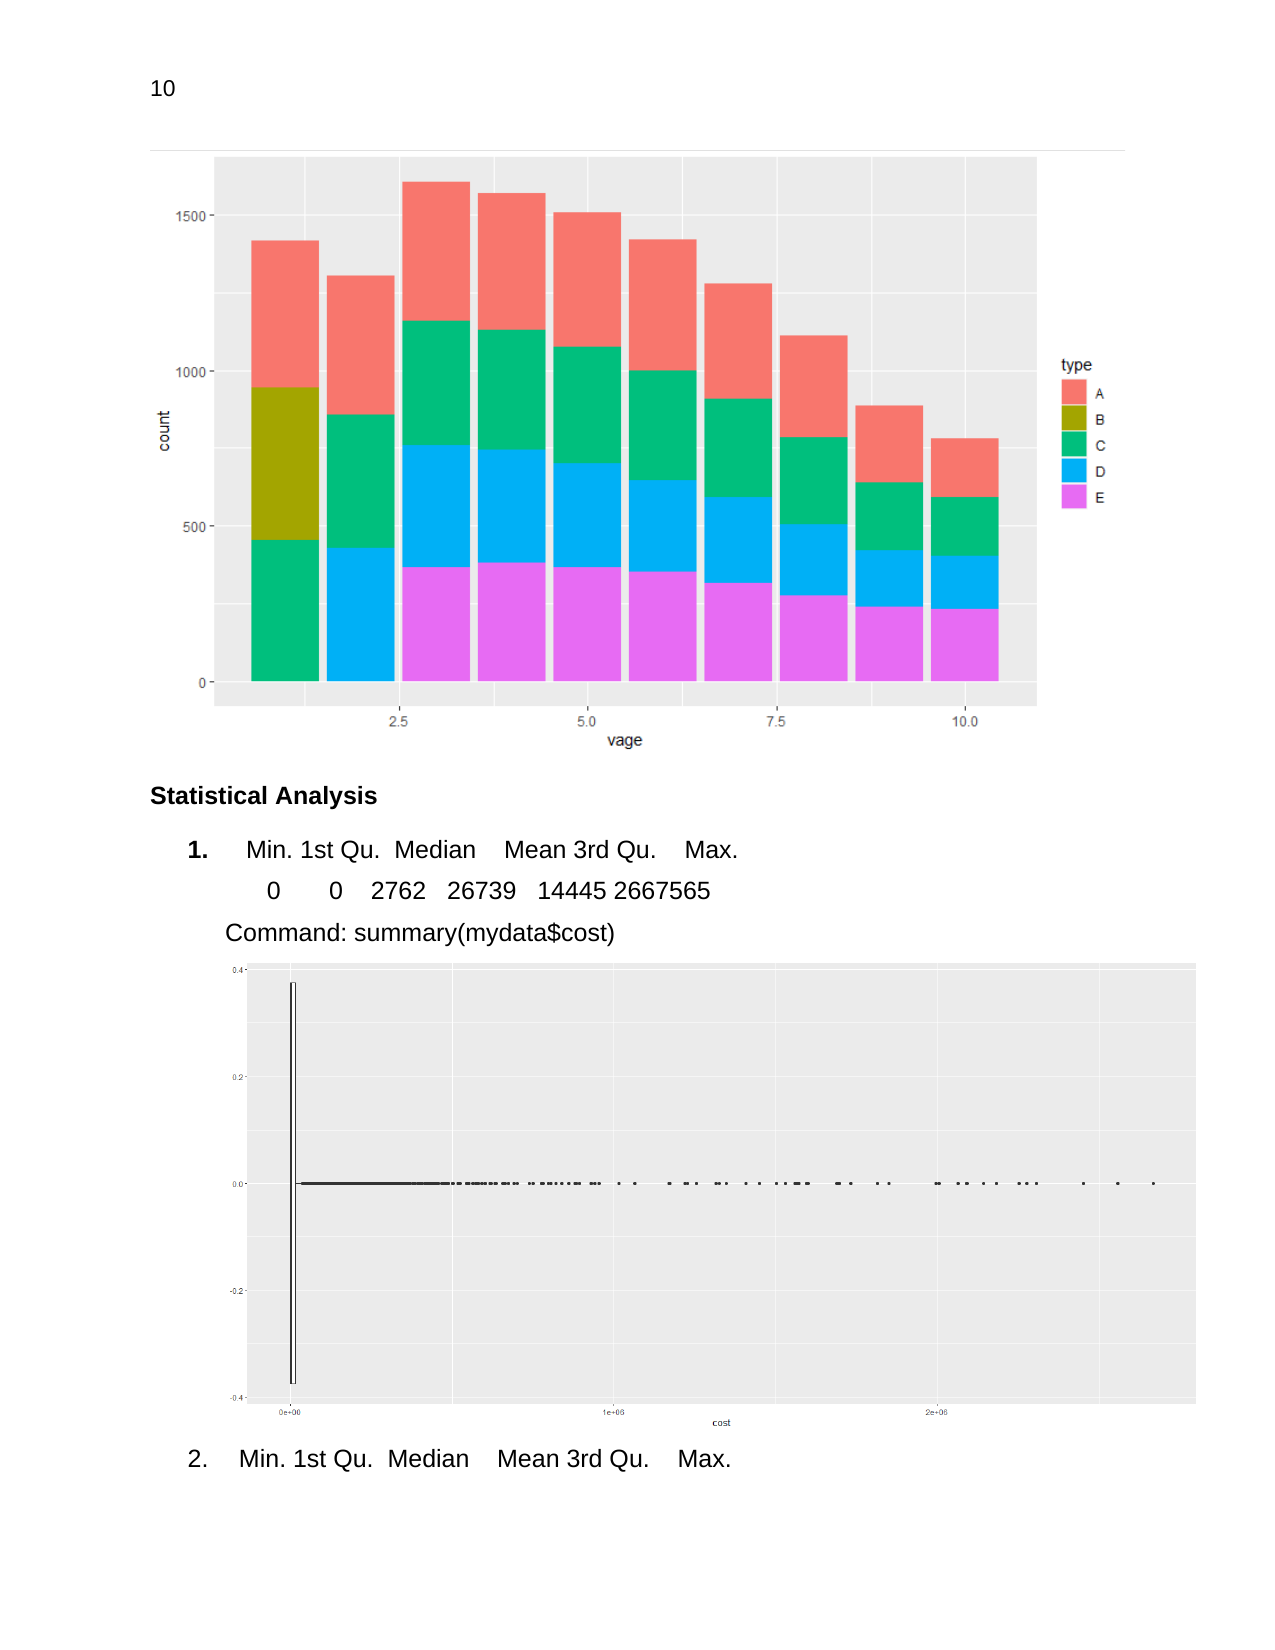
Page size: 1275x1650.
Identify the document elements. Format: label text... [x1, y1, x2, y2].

list Min. 1st Qu. Median Mean 3rd Qu. Max. [187, 835, 1125, 864]
picture [150, 150, 1125, 757]
picture [225, 958, 1200, 1432]
text Command: summary(mydata$cost) [150, 917, 1125, 946]
list Min. 1st Qu. Median Mean 3rd Qu. Max. [187, 1444, 1125, 1473]
text 0 0 2762 26739 14445 2667565 [150, 876, 1125, 905]
text Statistical Analysis [150, 781, 1125, 810]
